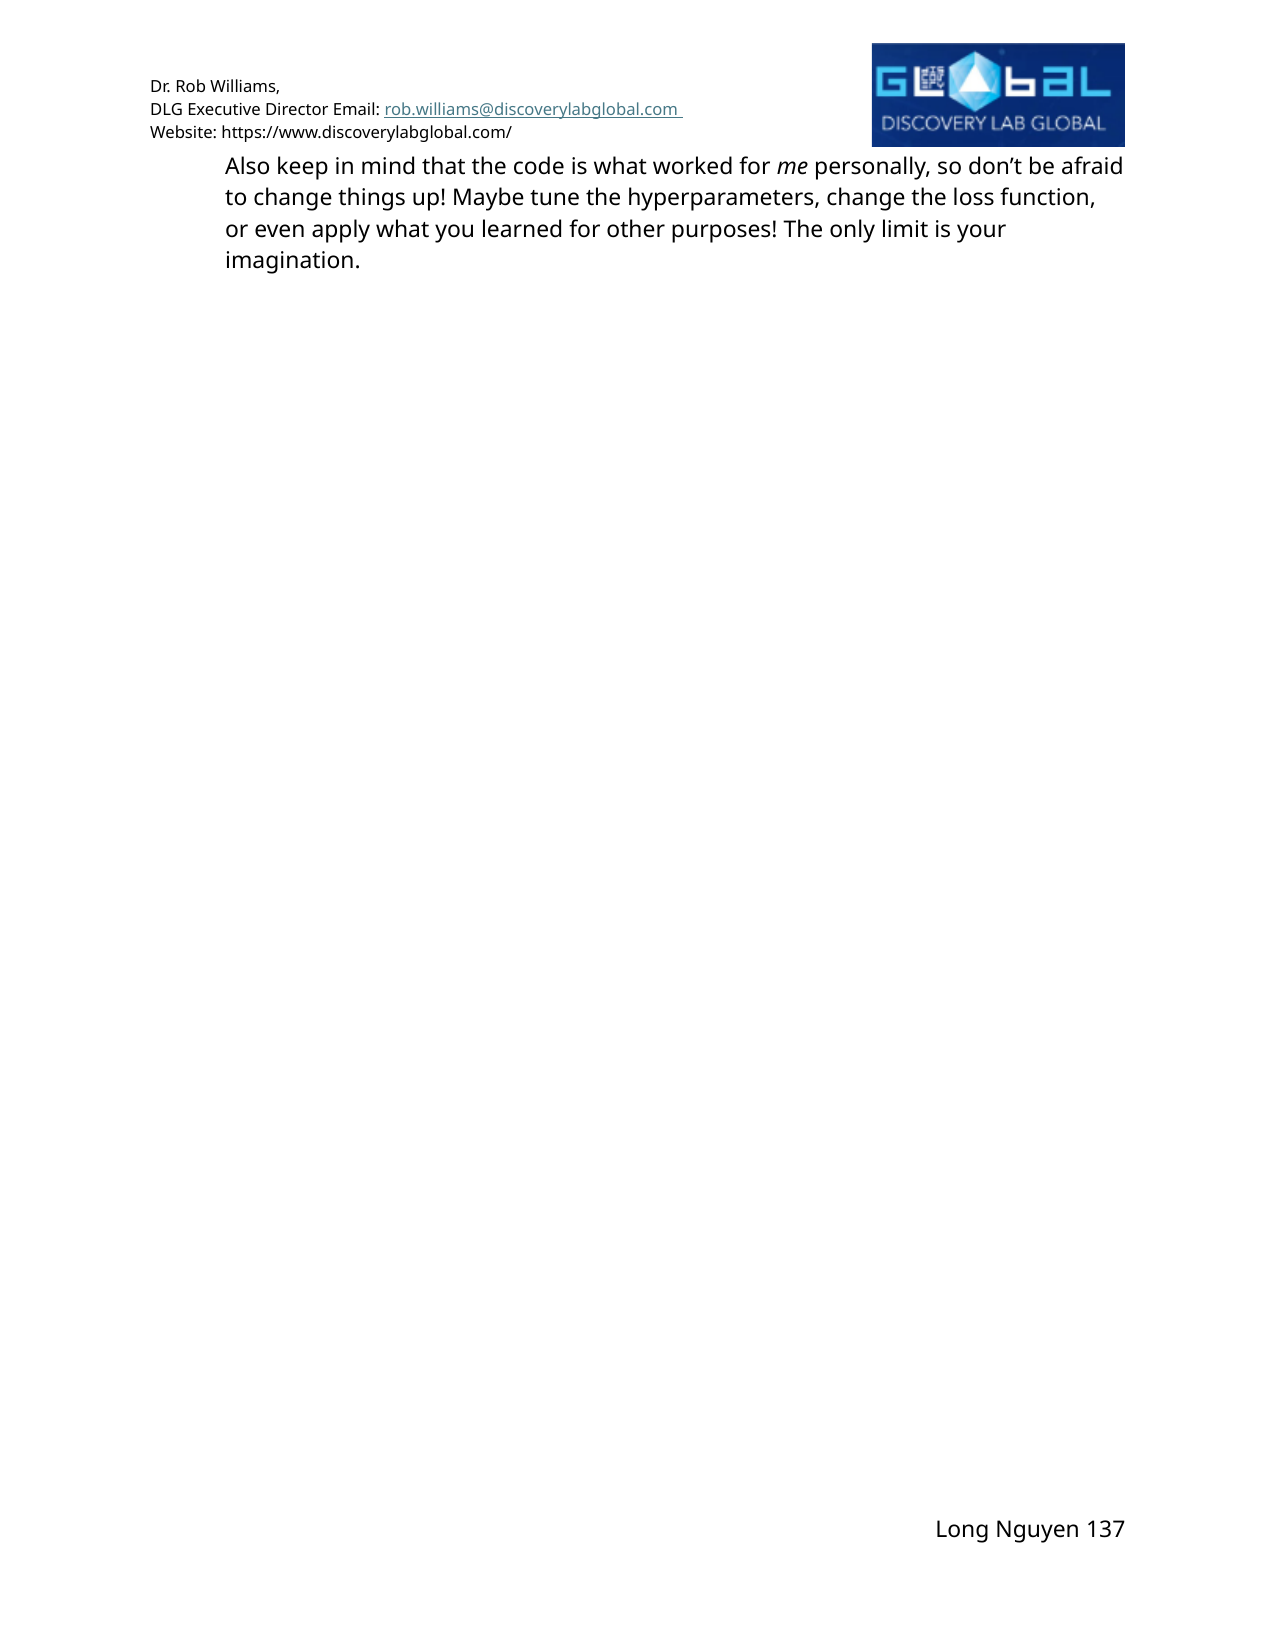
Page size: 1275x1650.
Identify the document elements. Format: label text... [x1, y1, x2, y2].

list Also keep in mind that the code is what worked for me personally, so don’t be afraid to change things up! Maybe tune the hyperparameters, change the loss function, or even apply what you learned for other purposes! The only limit is your imagination. [225, 150, 1125, 275]
picture [871, 43, 1125, 147]
